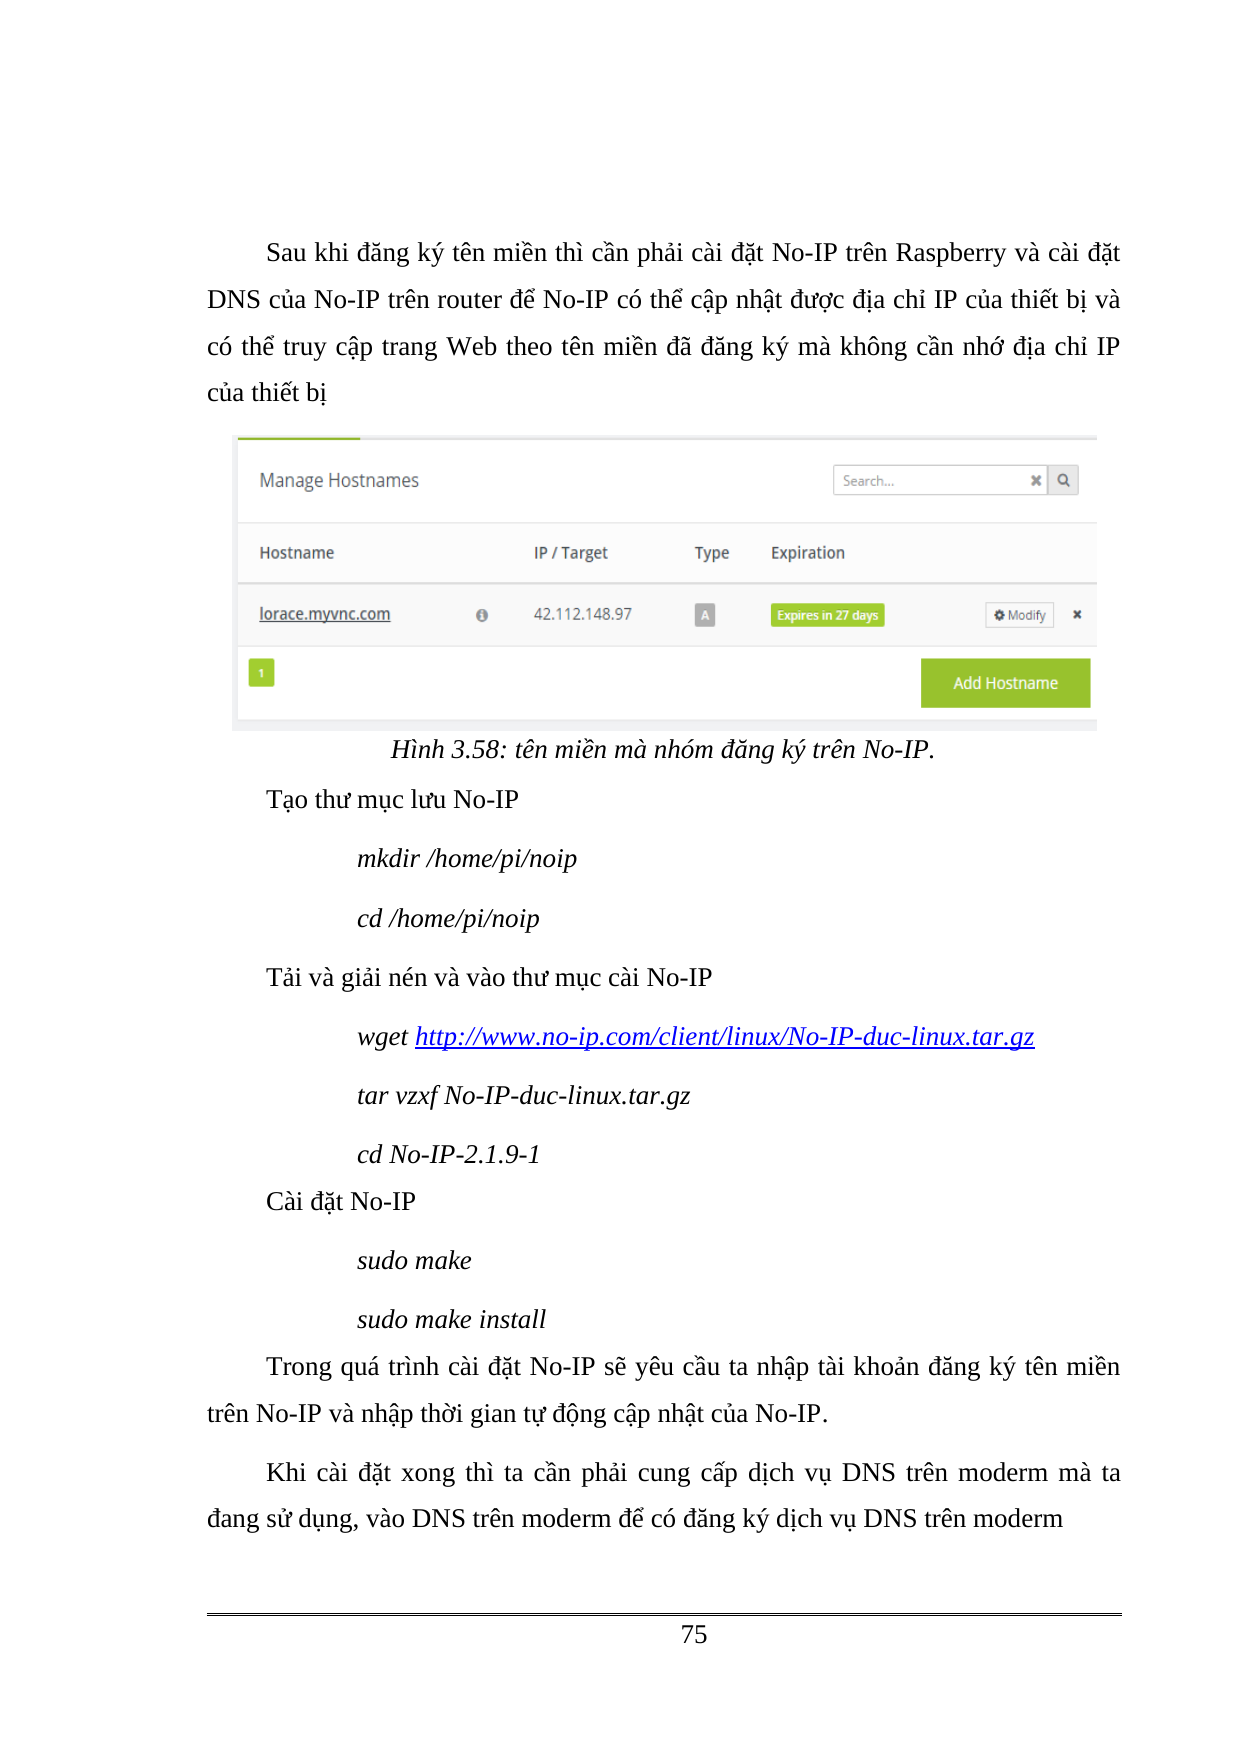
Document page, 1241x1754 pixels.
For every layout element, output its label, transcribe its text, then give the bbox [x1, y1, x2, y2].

text cd No-IP-2.1.9-1 [207, 1138, 1122, 1169]
text Tải và giải nén và vào thư mục cài No-IP [207, 961, 1122, 992]
text wget http://www.no-ip.com/client/linux/No-IP-duc-linux.tar.gz [207, 1020, 1122, 1051]
text sudo make install [207, 1303, 1122, 1334]
text cd /home/pi/noip [207, 902, 1122, 933]
text sudo make [207, 1244, 1122, 1275]
text mkdir /home/pi/noip [207, 843, 1122, 874]
text Sau khi đăng ký tên miền thì cần phải cài đặt No-IP trên Raspberry và cài đặt DNS của No-IP trên router để No-IP có thể cập nhật được địa chỉ IP của thiết bị và có thể truy cập trang Web theo tên miền đã đăng ký mà không cần nhớ địa chỉ IP của thiết bị [207, 236, 1122, 407]
text Cài đặt No-IP [207, 1185, 1122, 1216]
text Khi cài đặt xong thì ta cần phải cung cấp dịch vụ DNS trên moderm mà ta đang sử dụng, vào DNS trên moderm để có đăng ký dịch vụ DNS trên moderm [207, 1456, 1122, 1534]
picture [232, 435, 1097, 731]
text Trong quá trình cài đặt No-IP sẽ yêu cầu ta nhập tài khoản đăng ký tên miền trên No-IP và nhập thời gian tự động cập nhật của No-IP. [207, 1350, 1122, 1428]
text Tạo thư mục lưu No-IP [207, 783, 1122, 814]
text tar vzxf No-IP-duc-linux.tar.gz [207, 1079, 1122, 1110]
